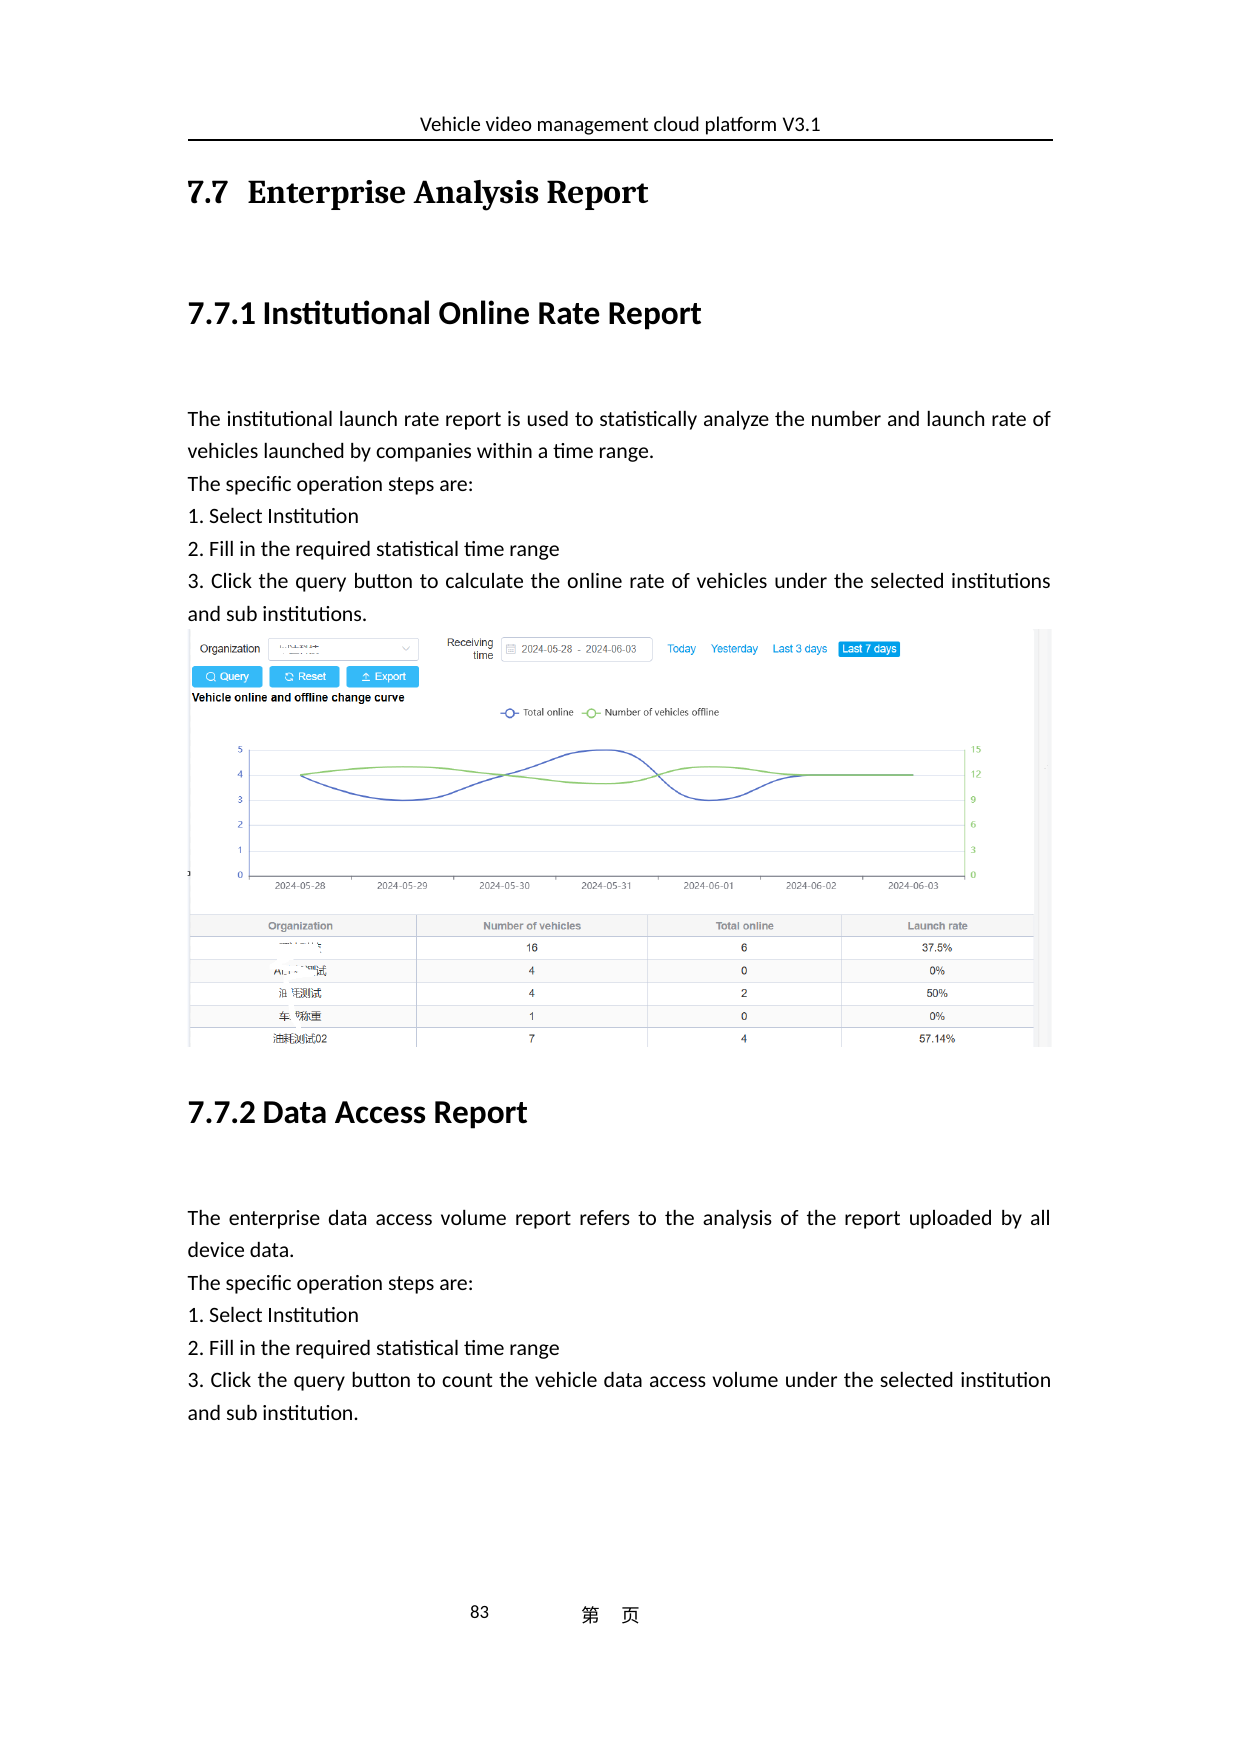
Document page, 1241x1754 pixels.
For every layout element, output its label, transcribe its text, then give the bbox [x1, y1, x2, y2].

text 3. Click the query button to calculate the online rate of vehicles under the selected institutions and sub institutions. [187, 564, 1053, 629]
text The specific operation steps are: [187, 467, 1053, 499]
list 3. Click the query button to count the vehicle data access volume under the selected institution and sub institution. [187, 1363, 1053, 1428]
list 1. Select Institution [187, 1298, 1053, 1331]
text 1. Select Institution [187, 499, 1053, 532]
text The institutional launch rate report is used to statistically analyze the number and launch rate of vehicles launched by companies within a time range. [187, 402, 1053, 467]
list The enterprise data access volume report refers to the analysis of the report uploaded by all device data. [187, 1201, 1053, 1266]
text 2. Fill in the required statistical time range [187, 532, 1053, 564]
subtitle Institutional Online Rate Report [187, 280, 1053, 345]
list The specific operation steps are: [187, 1266, 1053, 1298]
picture [187, 629, 1052, 1047]
subtitle Data Access Report [187, 1079, 1053, 1144]
list 2. Fill in the required statistical time range [187, 1331, 1053, 1363]
subtitle Enterprise Analysis Report [187, 160, 1053, 225]
